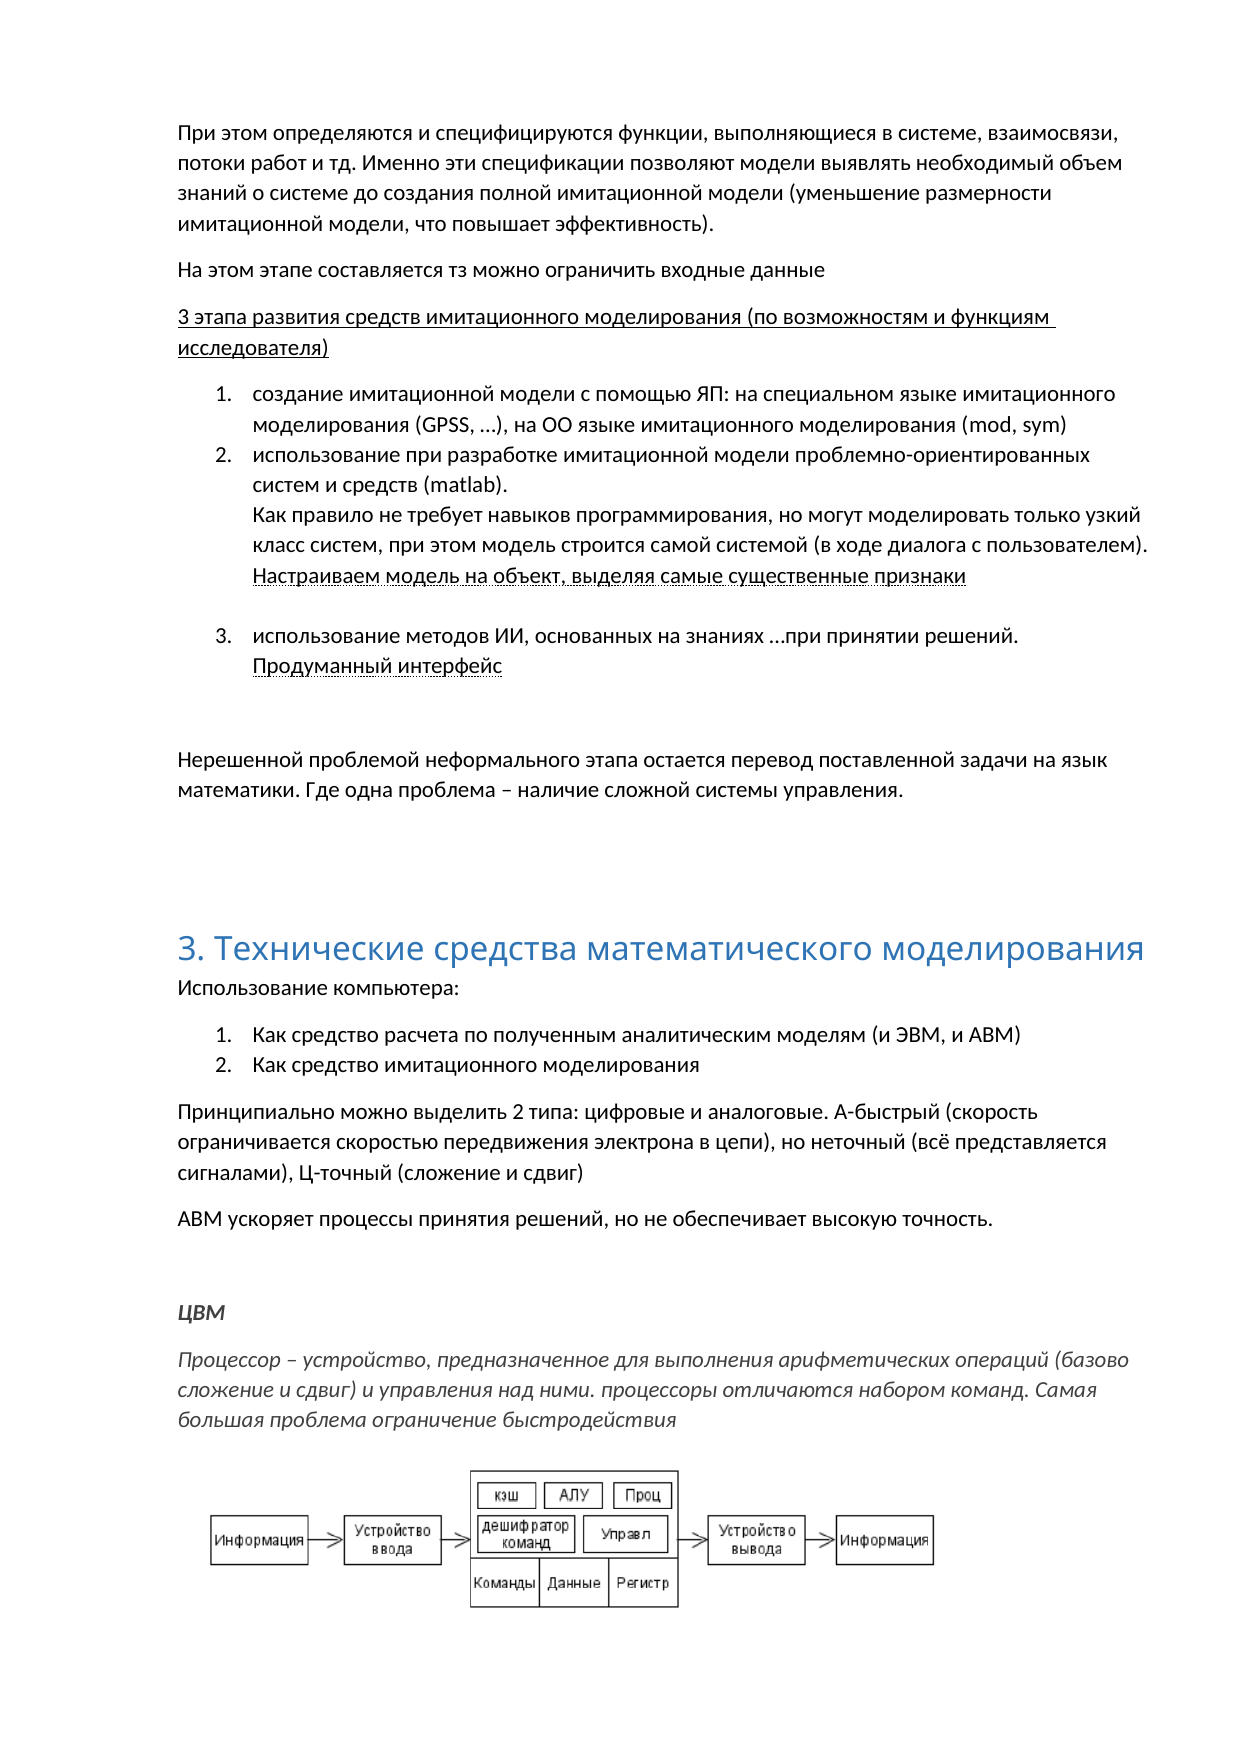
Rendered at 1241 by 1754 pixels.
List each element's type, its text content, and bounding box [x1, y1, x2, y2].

list Как средство имитационного моделирования [215, 1050, 1152, 1078]
text 3 этапа развития средств имитационного моделирования (по возможностям и функциям исследователя) [177, 302, 1152, 361]
text Процессор – устройство, предназначенное для выполнения арифметических операций (базово сложение и сдвиг) и управления над ними. процессоры отличаются набором команд. Самая большая проблема ограничение быстродействия [177, 1345, 1152, 1434]
list использование методов ИИ, основанных на знаниях …при принятии решений. Продуманный интерфейс [215, 621, 1152, 679]
list Как правило не требует навыков программирования, но могут моделировать только узкий класс систем, при этом модель строится самой системой (в ходе диалога с пользователем). [252, 500, 1152, 559]
text При этом определяются и специфицируются функции, выполняющиеся в системе, взаимосвязи, потоки работ и тд. Именно эти спецификации позволяют модели выявлять необходимый объем знаний о системе до создания полной имитационной модели (уменьшение размерности имитационной модели, что повышает эффективность). [177, 118, 1152, 237]
text АВМ ускоряет процессы принятия решений, но не обеспечивает высокую точность. [177, 1204, 1152, 1233]
subtitle 3. Технические средства математического моделирования [177, 924, 1152, 970]
text Нерешенной проблемой неформального этапа остается перевод поставленной задачи на язык математики. Где одна проблема – наличие сложной системы управления. [177, 745, 1152, 803]
text На этом этапе составляется тз можно ограничить входные данные [177, 256, 1152, 284]
text Использование компьютера: [177, 973, 1152, 1001]
picture [177, 1452, 960, 1622]
list создание имитационной модели с помощью ЯП: на специальном языке имитационного моделирования (GPSS, …), на ОО языке имитационного моделирования (mod, sym) [215, 379, 1152, 438]
list Настраиваем модель на объект, выделяя самые существенные признаки [252, 561, 1152, 589]
list использование при разработке имитационной модели проблемно-ориентированных систем и средств (matlab). [215, 440, 1152, 498]
text ЦВМ [177, 1298, 1152, 1326]
text Принципиально можно выделить 2 типа: цифровые и аналоговые. А-быстрый (скорость ограничивается скоростью передвижения электрона в цепи), но неточный (всё представляется сигналами), Ц-точный (сложение и сдвиг) [177, 1097, 1152, 1186]
list Как средство расчета по полученным аналитическим моделям (и ЭВМ, и АВМ) [215, 1020, 1152, 1048]
